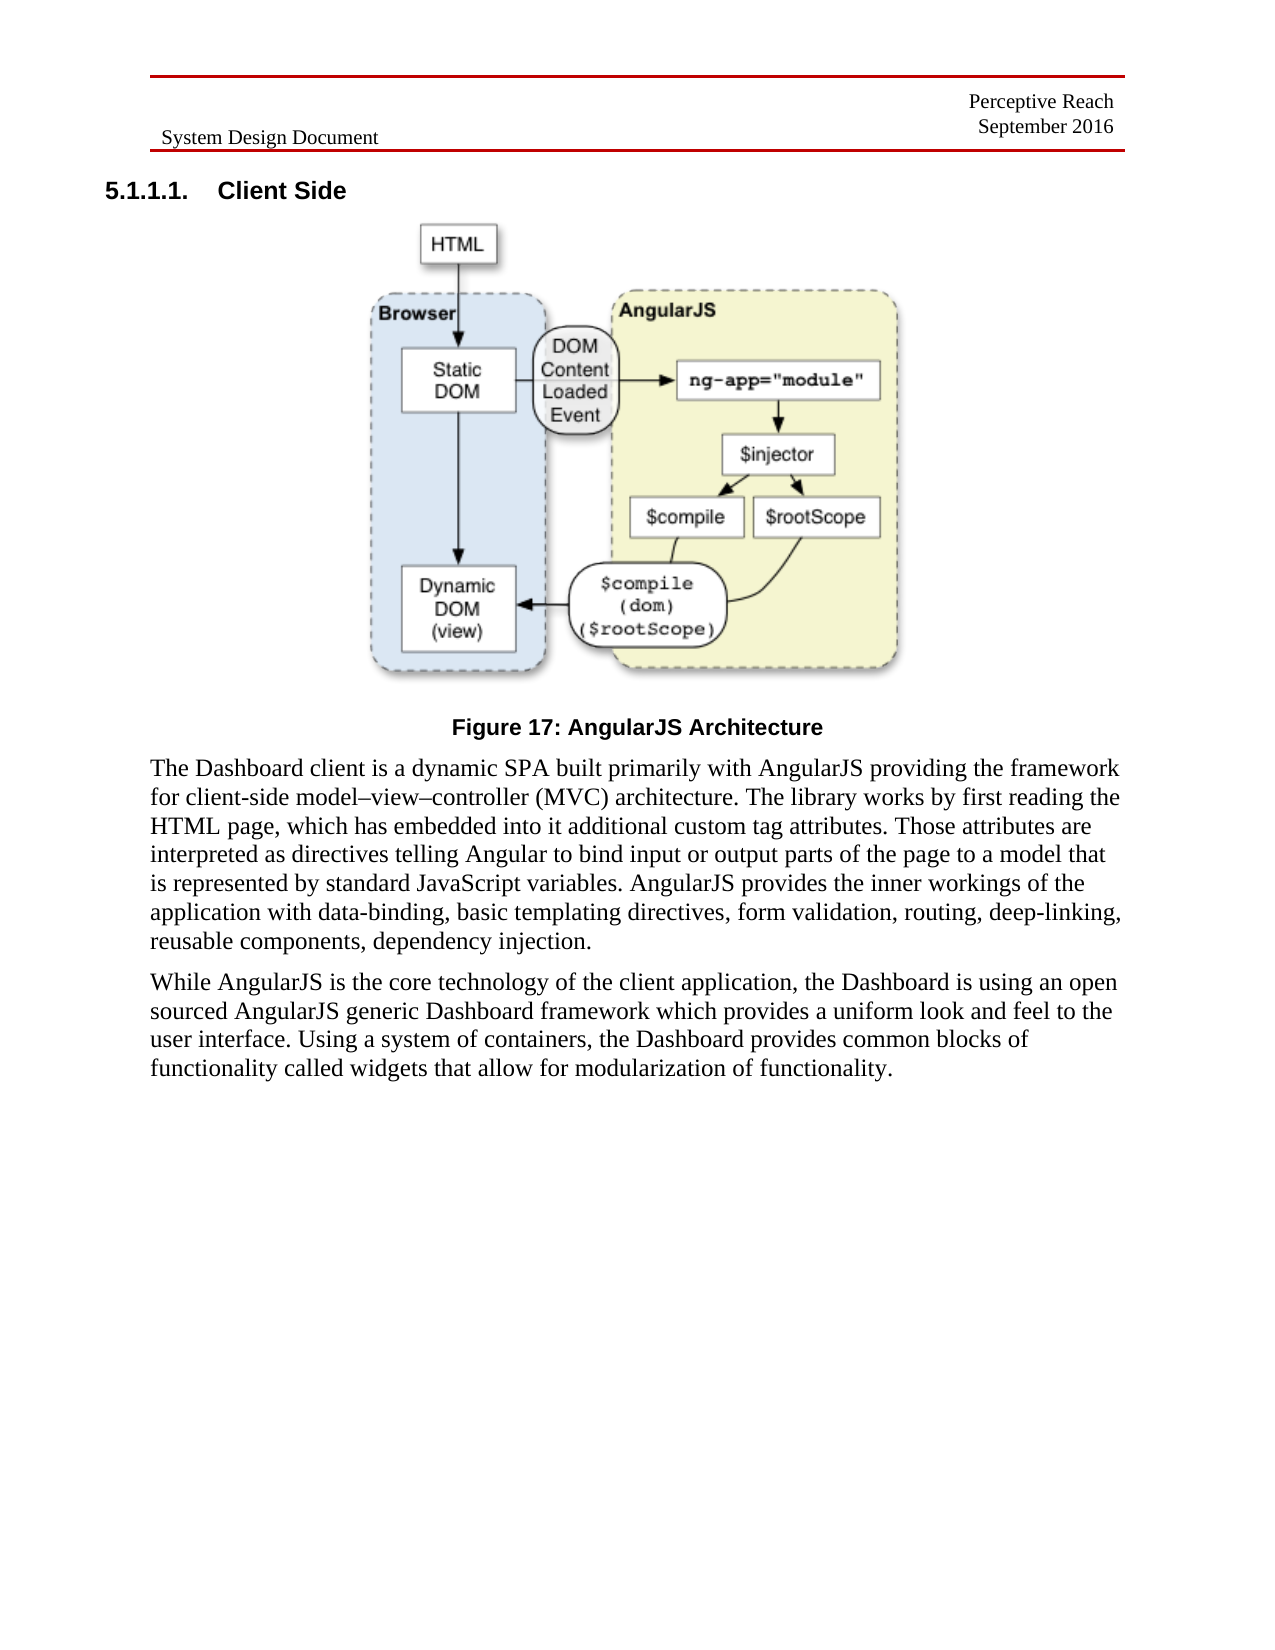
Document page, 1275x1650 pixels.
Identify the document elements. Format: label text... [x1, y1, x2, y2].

picture [367, 220, 900, 674]
text While AngularJS is the core technology of the client application, the Dashboard is using an open sourced AngularJS generic Dashboard framework which provides a uniform look and feel to the user interface. Using a system of containers, the Dashboard provides common blocks of functionality called widgets that allow for modularization of functionality. [150, 967, 1125, 1082]
text The Dashboard client is a dynamic SPA built primarily with AngularJS providing the framework for client-side model–view–controller (MVC) architecture. The library works by first reading the HTML page, which has embedded into it additional custom tag attributes. Those attributes are interpreted as directives telling Angular to bind input or output parts of the page to a model that is represented by standard JavaScript variables. AngularJS provides the inner workings of the application with data-binding, basic templating directives, form validation, routing, deep-linking, reusable components, dependency injection. [150, 753, 1125, 954]
text Figure 17: AngularJS Architecture [150, 714, 1125, 741]
subtitle Client Side [105, 176, 1125, 205]
